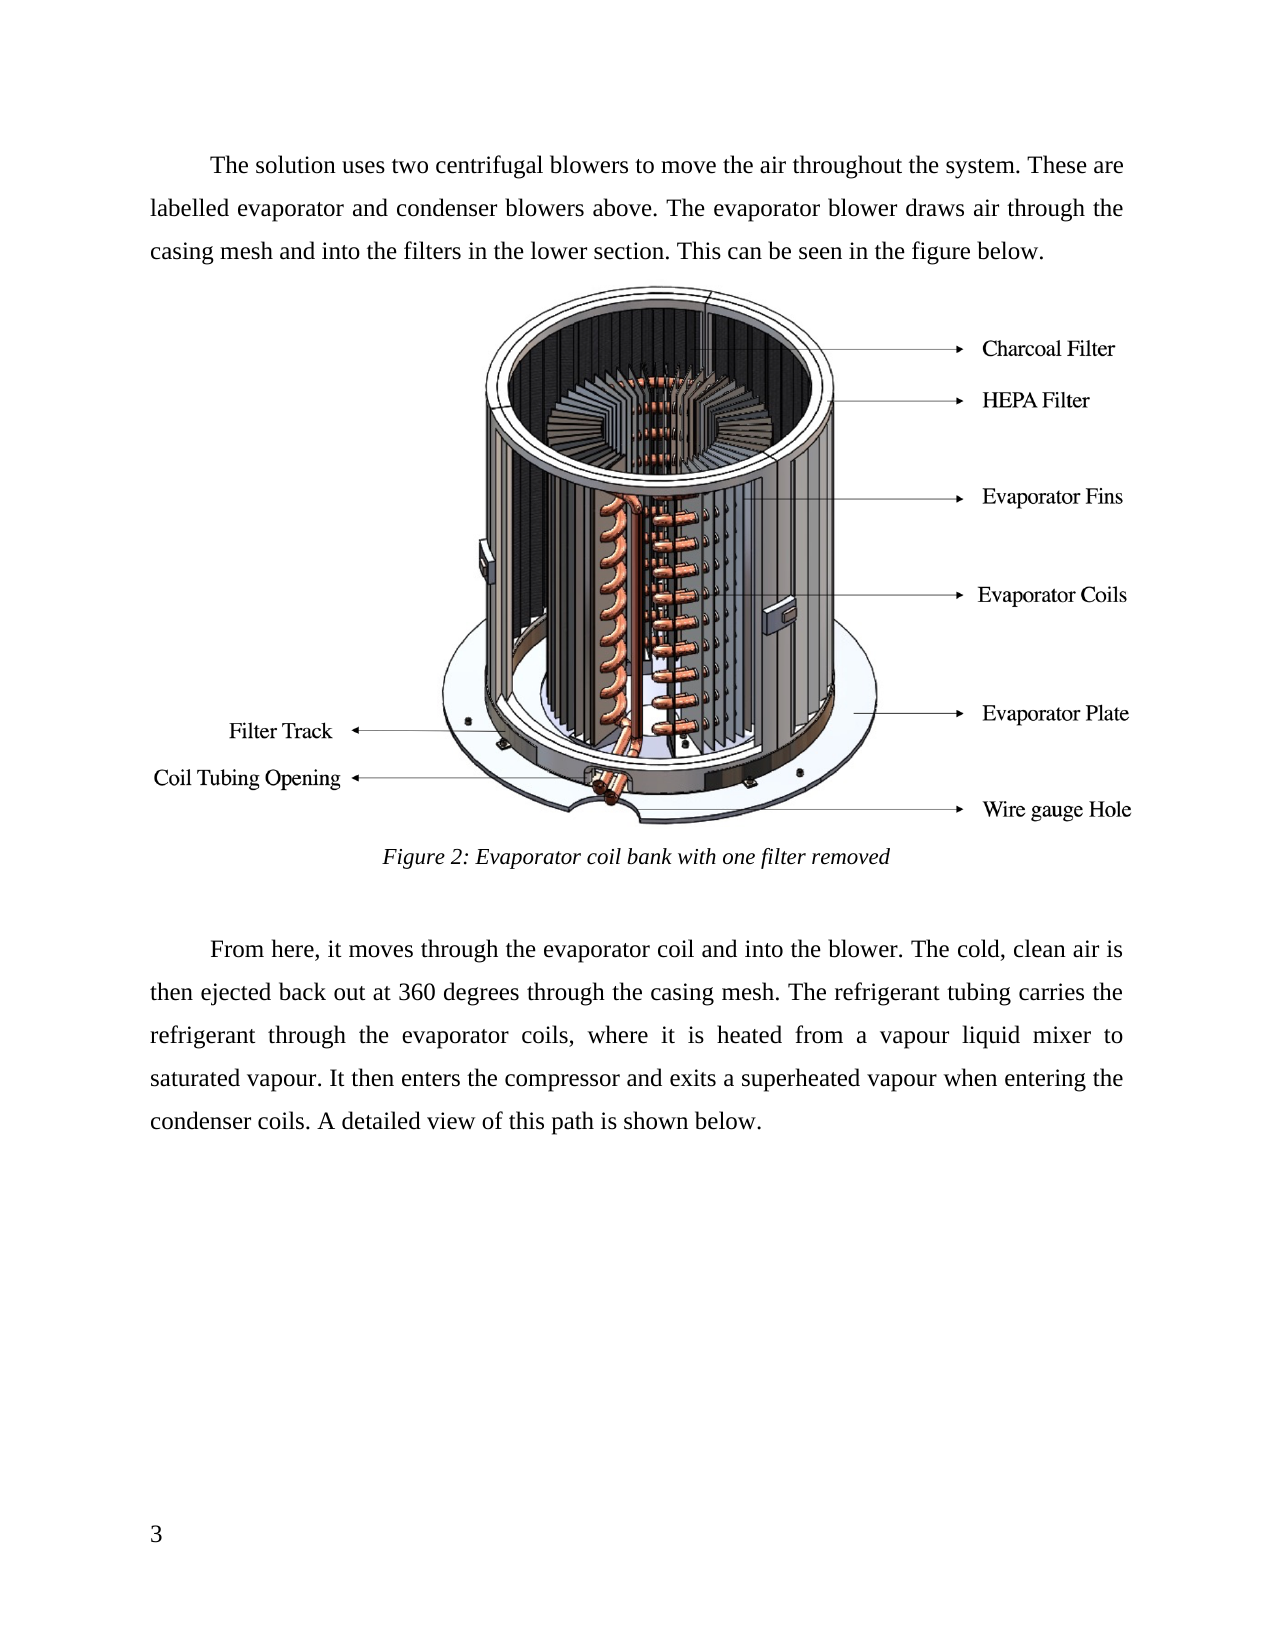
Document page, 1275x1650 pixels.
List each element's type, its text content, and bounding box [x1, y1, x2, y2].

picture [150, 279, 1143, 829]
text The solution uses two centrifugal blowers to move the air throughout the system. These are labelled evaporator and condenser blowers above. The evaporator blower draws air through the casing mesh and into the filters in the lower section. This can be seen in the figure below. [150, 150, 1125, 265]
text From here, it moves through the evaporator coil and into the blower. The cold, clean air is then ejected back out at 360 degrees through the casing mesh. The refrigerant tubing carries the refrigerant through the evaporator coils, where it is heated from a vapour liquid mixer to saturated vapour. It then enters the compressor and exits a superheated vapour when entering the condenser coils. A detailed view of this path is shown below. [150, 934, 1125, 1135]
